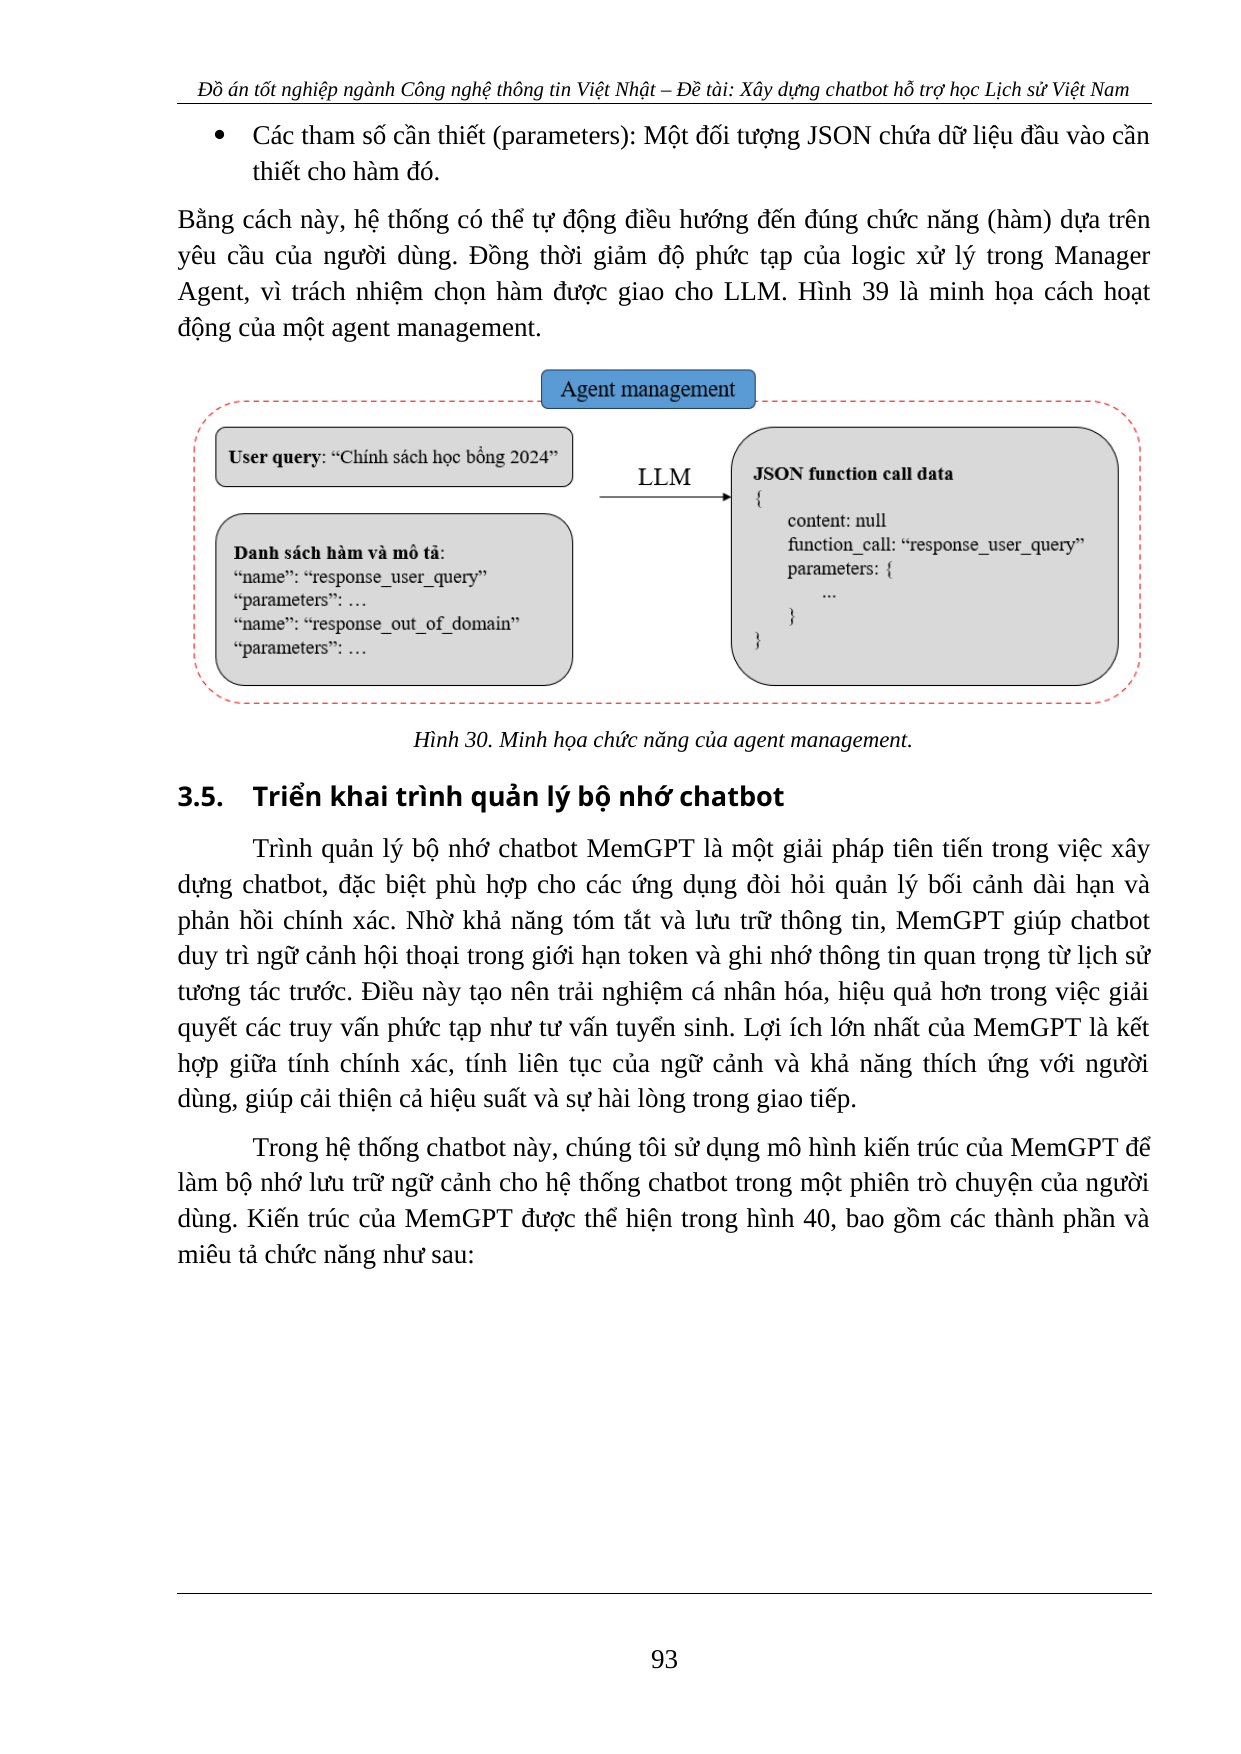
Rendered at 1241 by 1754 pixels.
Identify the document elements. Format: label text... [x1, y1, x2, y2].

text Bằng cách này, hệ thống có thể tự động điều hướng đến đúng chức năng (hàm) dựa trên yêu cầu của người dùng. Đồng thời giảm độ phức tạp của logic xử lý trong Manager Agent, vì trách nhiệm chọn hàm được giao cho LLM. Hình 39 là minh họa cách hoạt động của một agent management. [177, 203, 1152, 342]
list Các tham số cần thiết (parameters): Một đối tượng JSON chứa dữ liệu đầu vào cần thiết cho hàm đó. [215, 119, 1152, 186]
subtitle Triển khai trình quản lý bộ nhớ chatbot [177, 777, 1152, 814]
text Trình quản lý bộ nhớ chatbot MemGPT là một giải pháp tiên tiến trong việc xây dựng chatbot, đặc biệt phù hợp cho các ứng dụng đòi hỏi quản lý bối cảnh dài hạn và phản hồi chính xác. Nhờ khả năng tóm tắt và lưu trữ thông tin, MemGPT giúp chatbot duy trì ngữ cảnh hội thoại trong giới hạn token và ghi nhớ thông tin quan trọng từ lịch sử tương tác trước. Điều này tạo nên trải nghiệm cá nhân hóa, hiệu quả hơn trong việc giải quyết các truy vấn phức tạp như tư vấn tuyển sinh. Lợi ích lớn nhất của MemGPT là kết hợp giữa tính chính xác, tính liên tục của ngữ cảnh và khả năng thích ứng với người dùng, giúp cải thiện cả hiệu suất và sự hài lòng trong giao tiếp. [177, 832, 1152, 1113]
picture [177, 358, 1152, 710]
text Trong hệ thống chatbot này, chúng tôi sử dụng mô hình kiến trúc của MemGPT để làm bộ nhớ lưu trữ ngữ cảnh cho hệ thống chatbot trong một phiên trò chuyện của người dùng. Kiến trúc của MemGPT được thể hiện trong hình 40, bao gồm các thành phần và miêu tả chức năng như sau: [177, 1131, 1152, 1269]
